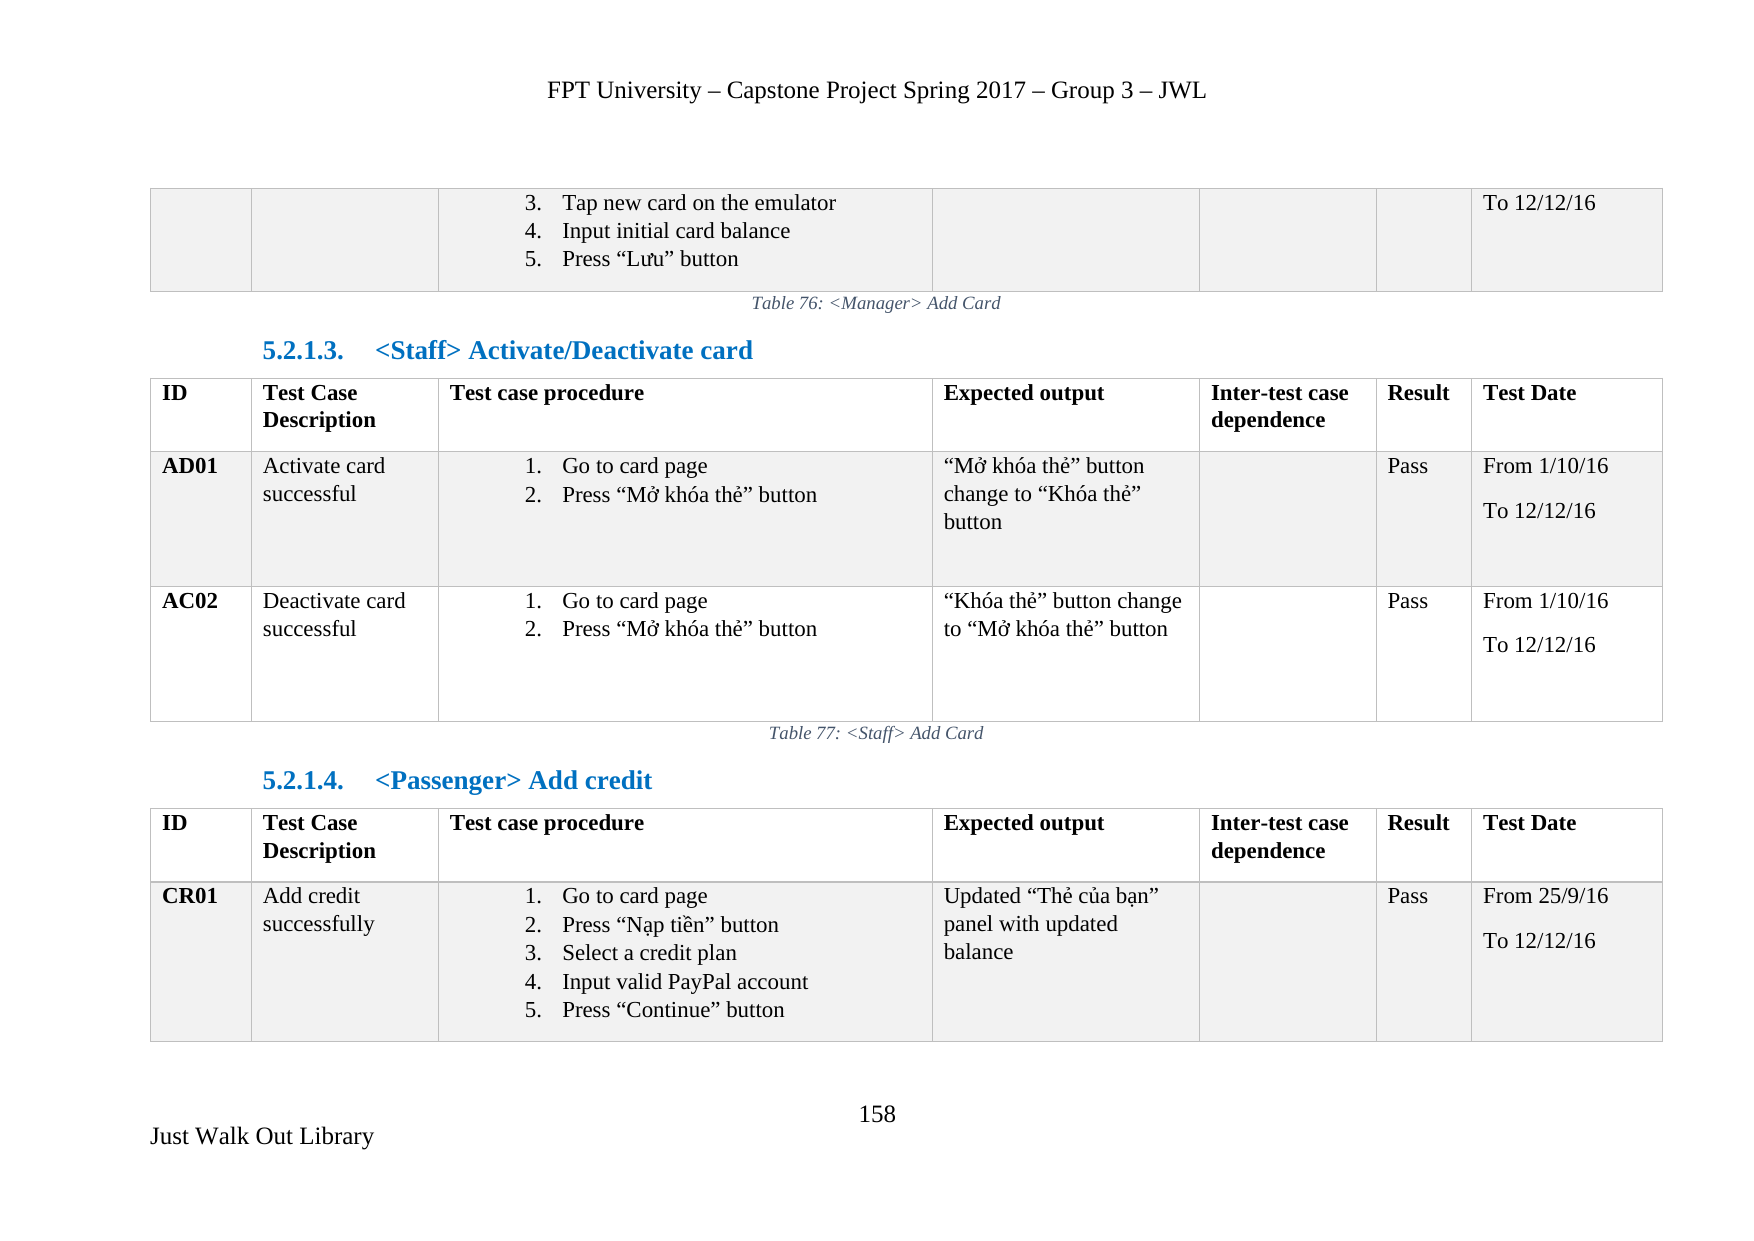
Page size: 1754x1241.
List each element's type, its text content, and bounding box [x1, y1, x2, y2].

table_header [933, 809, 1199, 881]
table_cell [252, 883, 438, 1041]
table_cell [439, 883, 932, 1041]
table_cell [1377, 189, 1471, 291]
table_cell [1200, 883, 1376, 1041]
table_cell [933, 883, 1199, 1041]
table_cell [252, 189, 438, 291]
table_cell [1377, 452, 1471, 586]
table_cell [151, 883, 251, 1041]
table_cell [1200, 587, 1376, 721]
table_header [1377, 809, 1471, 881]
text <Staff> Activate/Deactivate card [262, 334, 1604, 365]
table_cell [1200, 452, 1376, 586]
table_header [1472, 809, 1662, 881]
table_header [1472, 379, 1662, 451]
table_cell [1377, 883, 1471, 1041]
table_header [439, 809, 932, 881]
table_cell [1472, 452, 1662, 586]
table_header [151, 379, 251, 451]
text Table 77: <Staff> Add Card [150, 722, 1604, 743]
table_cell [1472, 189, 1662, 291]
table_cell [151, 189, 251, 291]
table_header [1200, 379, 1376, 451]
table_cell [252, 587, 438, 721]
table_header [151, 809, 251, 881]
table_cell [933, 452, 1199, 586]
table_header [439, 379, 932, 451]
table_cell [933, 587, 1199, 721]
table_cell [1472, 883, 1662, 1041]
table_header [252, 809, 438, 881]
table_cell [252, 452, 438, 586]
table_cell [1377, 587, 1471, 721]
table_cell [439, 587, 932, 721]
text <Passenger> Add credit [262, 764, 1604, 795]
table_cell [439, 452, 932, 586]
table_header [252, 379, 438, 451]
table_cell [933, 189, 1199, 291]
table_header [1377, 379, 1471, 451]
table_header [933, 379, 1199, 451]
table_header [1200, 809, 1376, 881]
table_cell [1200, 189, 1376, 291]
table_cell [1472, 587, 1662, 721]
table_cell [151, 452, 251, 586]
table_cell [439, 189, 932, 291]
text Table 76: <Manager> Add Card [150, 292, 1604, 313]
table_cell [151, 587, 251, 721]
